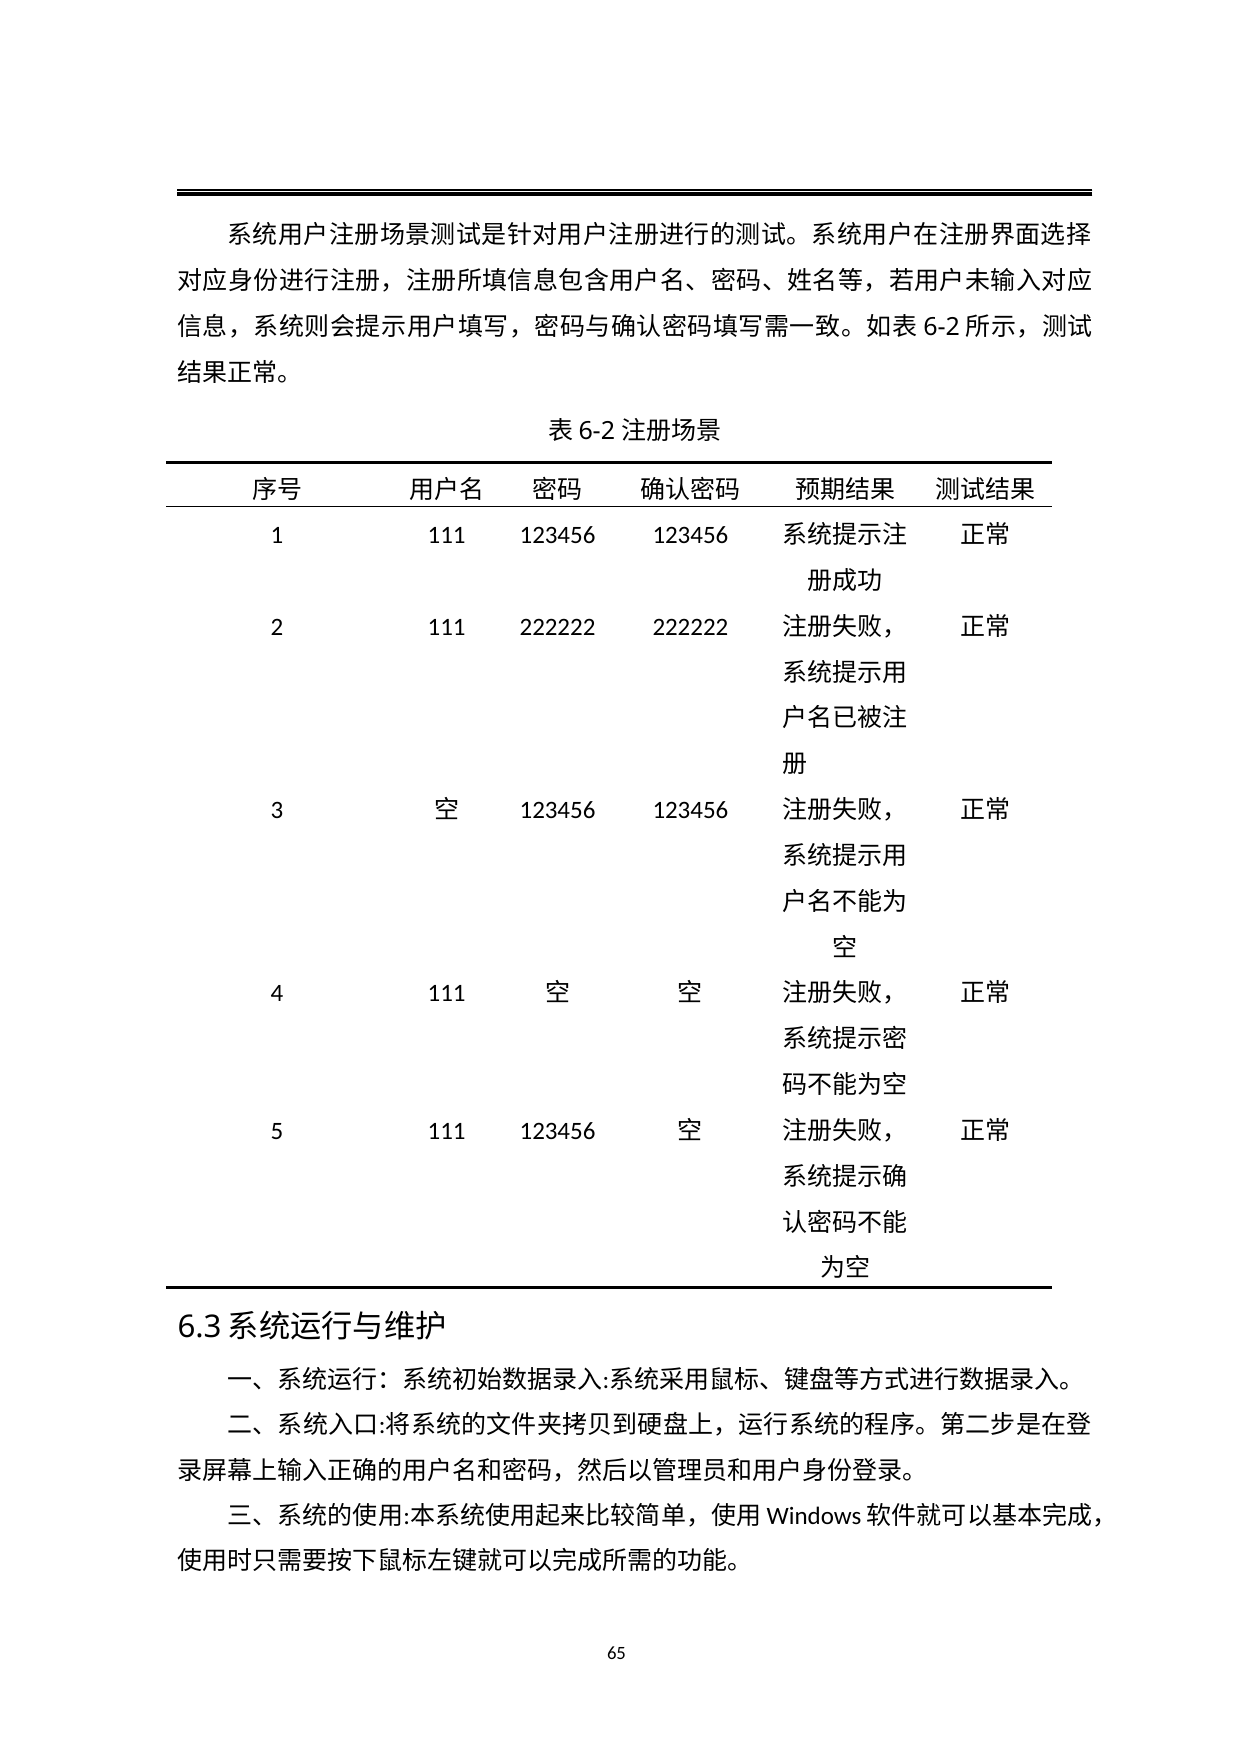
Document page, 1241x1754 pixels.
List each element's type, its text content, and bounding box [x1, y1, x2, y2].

text 系统用户注册场景测试是针对用户注册进行的测试。系统用户在注册界面选择对应身份进行注册，注册所填信息包含用户名、密码、姓名等，若用户未输入对应信息，系统则会提示用户填写，密码与确认密码填写需一致。如表6-2所示，测试结果正常。 [177, 207, 1092, 390]
text 表6-2 注册场景 [177, 403, 1092, 448]
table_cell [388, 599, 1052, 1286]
text 二、系统入口:将系统的文件夹拷贝到硬盘上，运行系统的程序。第二步是在登录屏幕上输入正确的用户名和密码，然后以管理员和用户身份登录。 [177, 1405, 1092, 1486]
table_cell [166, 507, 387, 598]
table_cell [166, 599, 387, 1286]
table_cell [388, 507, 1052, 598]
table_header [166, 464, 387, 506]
text 一、系统运行：系统初始数据录入:系统采用鼠标、键盘等方式进行数据录入。 [177, 1359, 1092, 1396]
subtitle 6.3系统运行与维护 [177, 1302, 1092, 1347]
text 三、系统的使用:本系统使用起来比较简单，使用Windows软件就可以基本完成，使用时只需要按下鼠标左键就可以完成所需的功能。 [177, 1495, 1092, 1577]
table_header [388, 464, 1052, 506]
